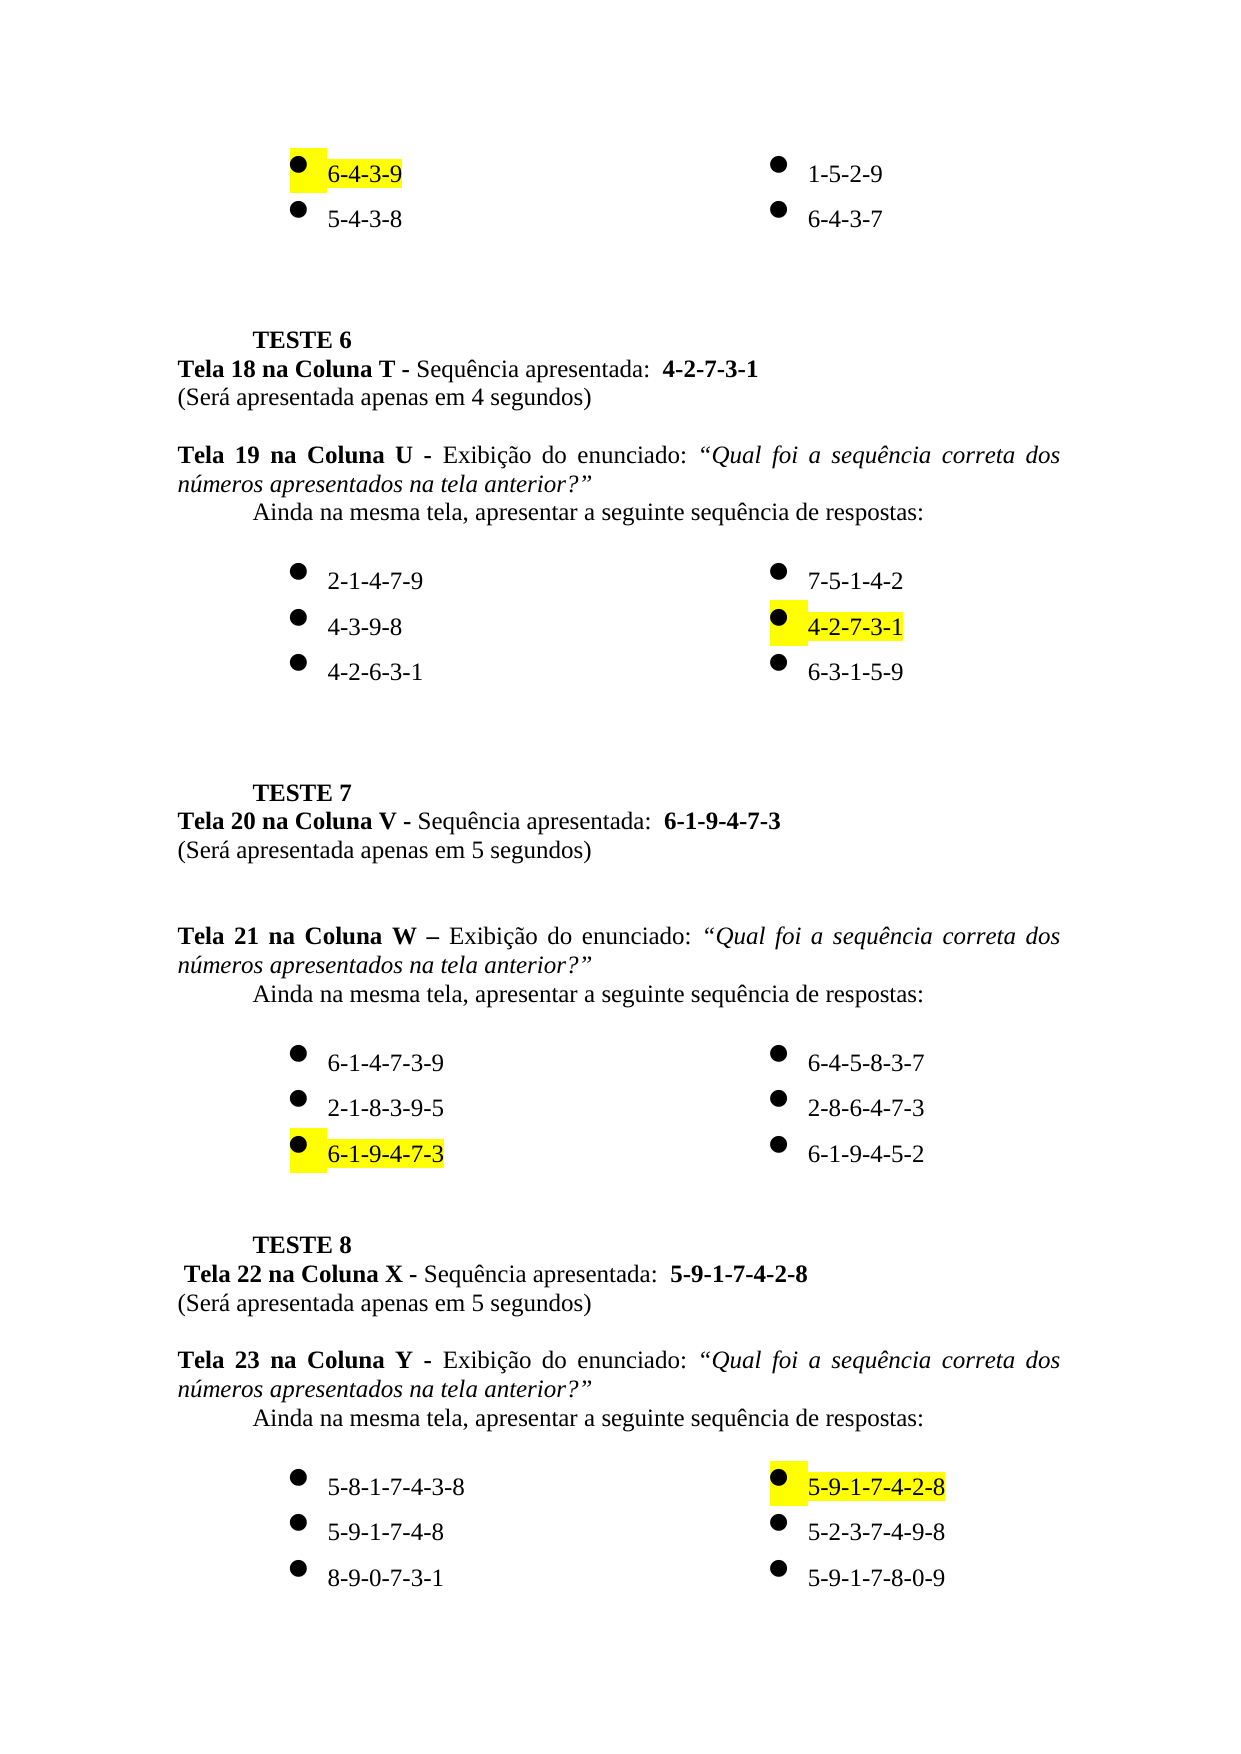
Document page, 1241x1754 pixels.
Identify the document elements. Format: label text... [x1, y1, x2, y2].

list 5-8-1-7-4-3-8 [290, 1461, 583, 1506]
text TESTE 6 [252, 325, 1063, 354]
text TESTE 7 [252, 778, 1063, 806]
list 6-1-4-7-3-9 [290, 1036, 583, 1082]
list 2-8-6-4-7-3 [770, 1082, 1063, 1127]
text Tela 22 na Coluna X - Sequência apresentada: 5-9-1-7-4-2-8 [177, 1259, 1063, 1288]
list 8-9-0-7-3-1 [290, 1552, 583, 1597]
list 1-5-2-9 [770, 148, 1063, 193]
list 5-4-3-8 [290, 193, 583, 239]
list 6-1-9-4-7-3 [290, 1127, 583, 1173]
list 6-4-5-8-3-7 [770, 1036, 1063, 1082]
text Ainda na mesma tela, apresentar a seguinte sequência de respostas: [177, 497, 1063, 526]
list 6-1-9-4-5-2 [770, 1127, 1063, 1173]
list 6-3-1-5-9 [770, 646, 1063, 691]
list 2-1-4-7-9 [290, 555, 583, 600]
text Tela 23 na Coluna Y - Exibição do enunciado: “Qual foi a sequência correta dos números apresentados na tela anterior?” [177, 1346, 1063, 1403]
list 5-2-3-7-4-9-8 [770, 1506, 1063, 1552]
list 2-1-8-3-9-5 [290, 1082, 583, 1127]
list 4-3-9-8 [290, 600, 583, 646]
text Ainda na mesma tela, apresentar a seguinte sequência de respostas: [177, 979, 1063, 1008]
text Ainda na mesma tela, apresentar a seguinte sequência de respostas: [177, 1403, 1063, 1432]
list 6-4-3-9 [327, 148, 583, 193]
list 5-9-1-7-4-8 [290, 1506, 583, 1552]
text Tela 18 na Coluna T - Sequência apresentada: 4-2-7-3-1 [177, 354, 1063, 382]
list 5-9-1-7-4-2-8 [808, 1461, 1063, 1506]
text (Será apresentada apenas em 4 segundos) [177, 382, 1063, 411]
text Tela 19 na Coluna U - Exibição do enunciado: “Qual foi a sequência correta dos números apresentados na tela anterior?” [177, 440, 1063, 497]
list 4-2-7-3-1 [808, 600, 1063, 646]
text Tela 20 na Coluna V - Sequência apresentada: 6-1-9-4-7-3 [177, 806, 1063, 835]
list 6-4-3-7 [770, 193, 1063, 239]
text TESTE 8 [252, 1231, 1063, 1259]
text (Será apresentada apenas em 5 segundos) [177, 1288, 1063, 1317]
text (Será apresentada apenas em 5 segundos) [177, 835, 1063, 864]
list 7-5-1-4-2 [770, 555, 1063, 600]
list 4-2-6-3-1 [290, 646, 583, 691]
text Tela 21 na Coluna W – Exibição do enunciado: “Qual foi a sequência correta dos números apresentados na tela anterior?” [177, 921, 1063, 979]
list 5-9-1-7-8-0-9 [770, 1552, 1063, 1597]
